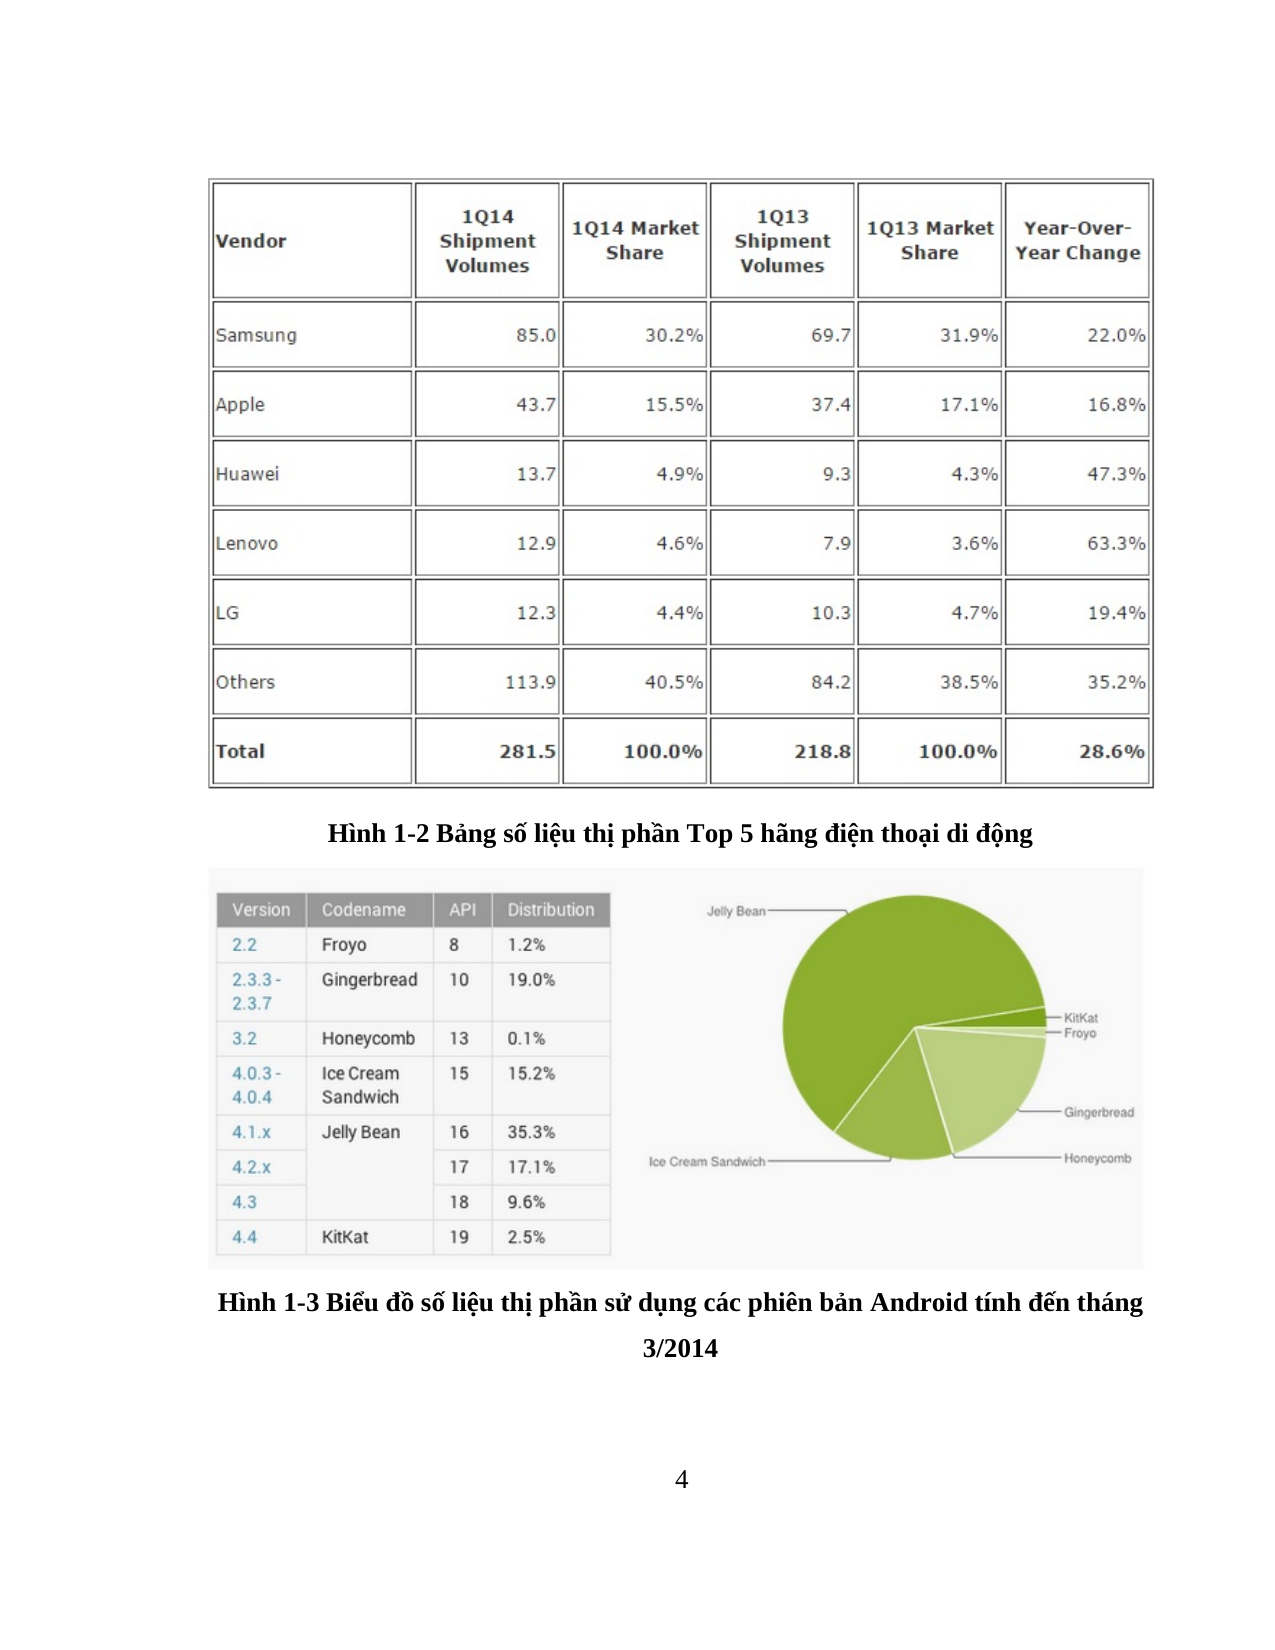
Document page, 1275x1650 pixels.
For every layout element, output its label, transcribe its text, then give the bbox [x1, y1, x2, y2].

picture [206, 864, 1156, 1269]
text Hình 1-2 Bảng số liệu thị phần Top 5 hãng điện thoại di động [207, 817, 1154, 848]
text Hình 1-3 Biểu đồ số liệu thị phần sử dụng các phiên bản Android tính đến tháng 3/2014 [207, 1286, 1154, 1364]
picture [207, 177, 1157, 790]
